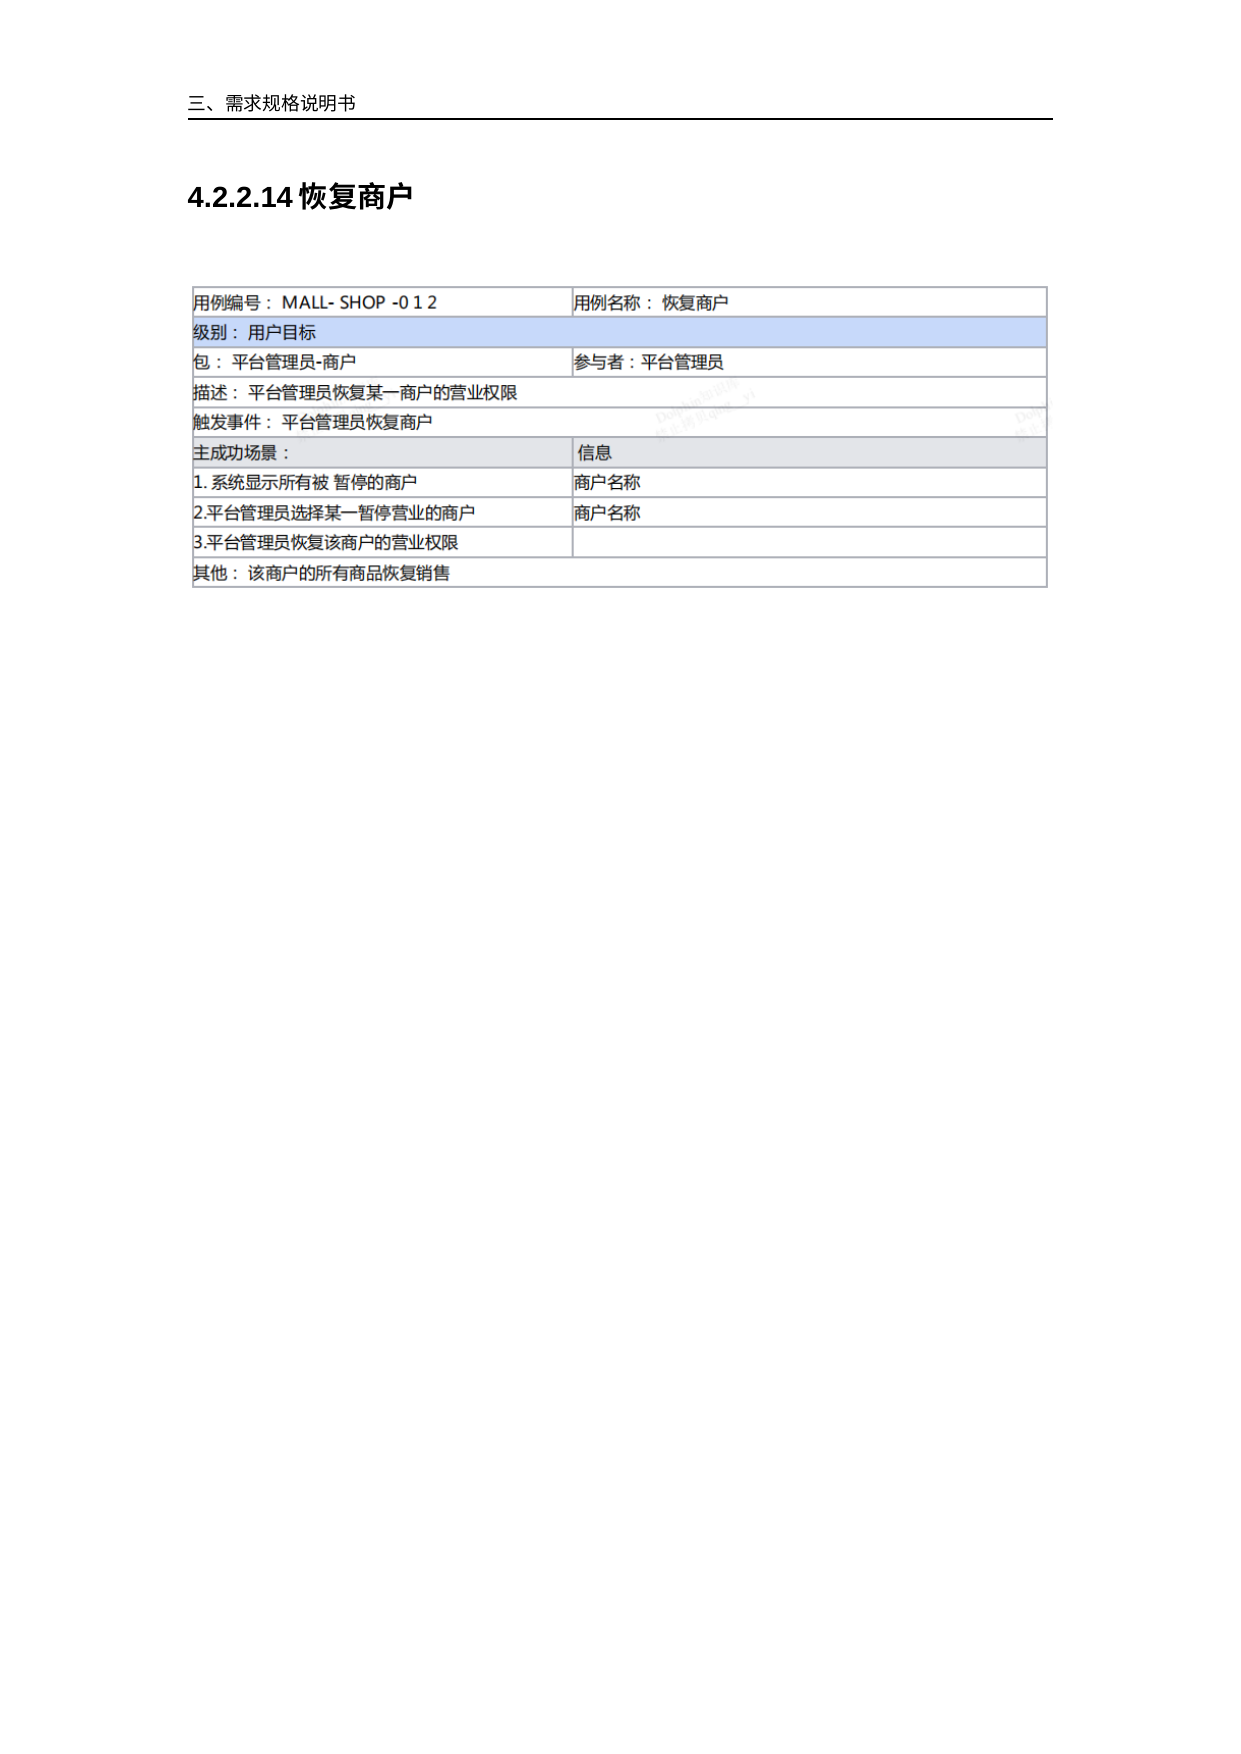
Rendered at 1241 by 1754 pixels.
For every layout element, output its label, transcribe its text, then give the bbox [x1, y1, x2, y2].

subtitle 4.2.2.14恢复商户 [187, 162, 1053, 227]
picture [187, 280, 1053, 592]
